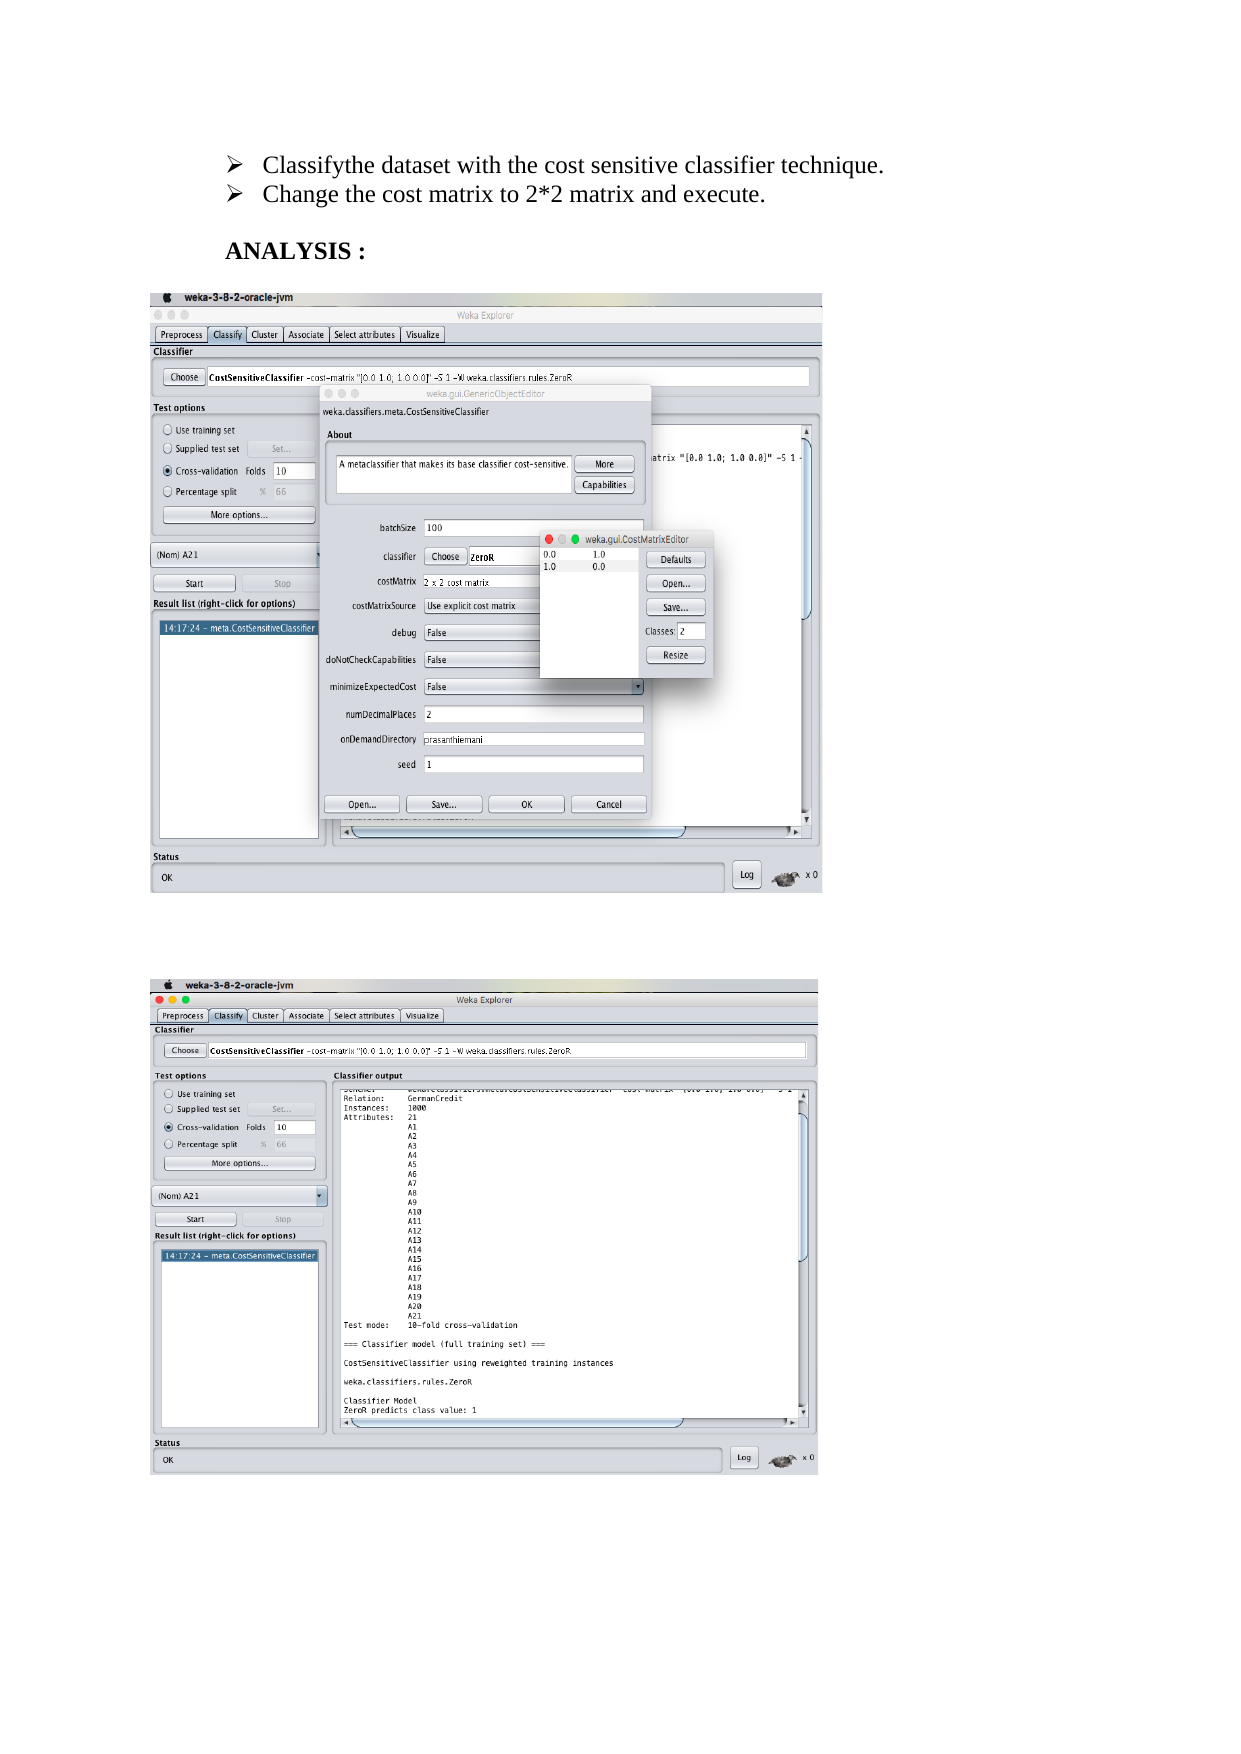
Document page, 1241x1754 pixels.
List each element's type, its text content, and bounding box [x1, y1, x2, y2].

list Classifythe dataset with the cost sensitive classifier technique. [225, 150, 1090, 179]
text ANALYSIS : [225, 236, 1090, 265]
list Change the cost matrix to 2*2 matrix and execute. [225, 179, 1090, 207]
picture [150, 979, 819, 1475]
picture [150, 293, 823, 893]
